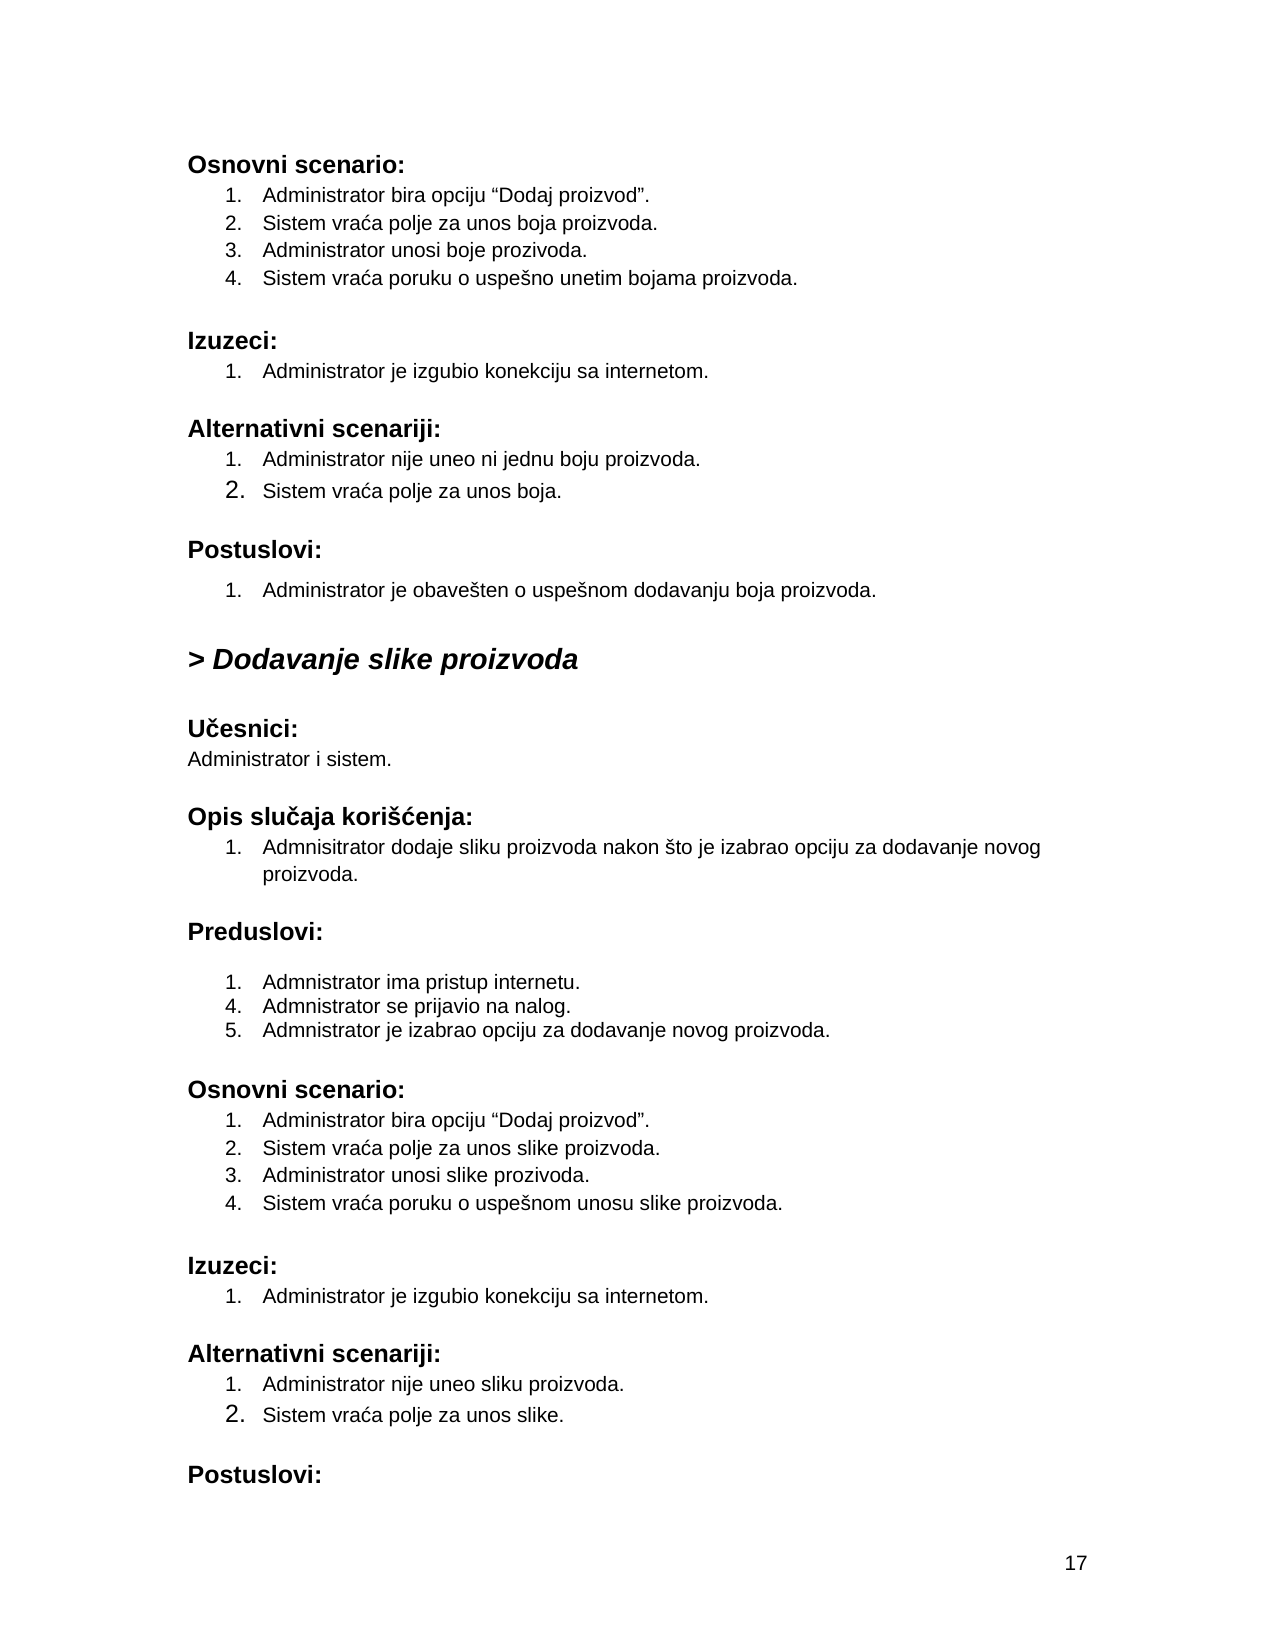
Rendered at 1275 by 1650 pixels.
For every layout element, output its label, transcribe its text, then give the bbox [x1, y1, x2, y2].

text Alternativni scenariji: [187, 414, 1087, 443]
list Administrator je izgubio konekciju sa internetom. [225, 359, 1087, 383]
list Administrator bira opciju “Dodaj proizvod”. [225, 183, 1087, 207]
list Administrator nije uneo sliku proizvoda. [225, 1372, 1087, 1396]
list Sistem vraća polje za unos boja proizvoda. [225, 211, 1087, 234]
list Administrator je izgubio konekciju sa internetom. [225, 1284, 1087, 1308]
text Opis slučaja korišćenja: [187, 802, 1087, 831]
text Osnovni scenario: [187, 1075, 1087, 1104]
text Izuzeci: [187, 1251, 1087, 1280]
list Administrator unosi slike prozivoda. [225, 1163, 1087, 1187]
list Sistem vraća polje za unos boja. [225, 474, 1087, 503]
list Admnistrator je izabrao opciju za dodavanje novog proizvoda. [225, 1018, 1087, 1042]
text Osnovni scenario: [187, 150, 1087, 179]
text Postuslovi: [187, 1460, 1087, 1489]
text Preduslovi: [187, 917, 1087, 946]
list Sistem vraća poruku o uspešnom unosu slike proizvoda. [225, 1190, 1087, 1214]
list Admnistrator ima pristup internetu. [225, 970, 1087, 994]
text Učesnici: [187, 714, 1087, 742]
text > Dodavanje slike proizvoda [187, 642, 1087, 676]
list Sistem vraća poruku o uspešno unetim bojama proizvoda. [225, 266, 1087, 289]
list Admnistrator se prijavio na nalog. [225, 994, 1087, 1018]
list Administrator je obavešten o uspešnom dodavanju boja proizvoda. [225, 578, 1087, 602]
text Alternativni scenariji: [187, 1339, 1087, 1368]
list Administrator unosi boje prozivoda. [225, 238, 1087, 262]
list Sistem vraća polje za unos slike proizvoda. [225, 1135, 1087, 1159]
list Admnisitrator dodaje sliku proizvoda nakon što je izabrao opciju za dodavanje novog proizvoda. [225, 835, 1087, 886]
text Postuslovi: [187, 535, 1087, 564]
list Administrator nije uneo ni jednu boju proizvoda. [225, 447, 1087, 471]
list Administrator bira opciju “Dodaj proizvod”. [225, 1108, 1087, 1132]
list Sistem vraća polje za unos slike. [225, 1399, 1087, 1428]
text Izuzeci: [187, 326, 1087, 355]
text Administrator i sistem. [187, 747, 1087, 771]
